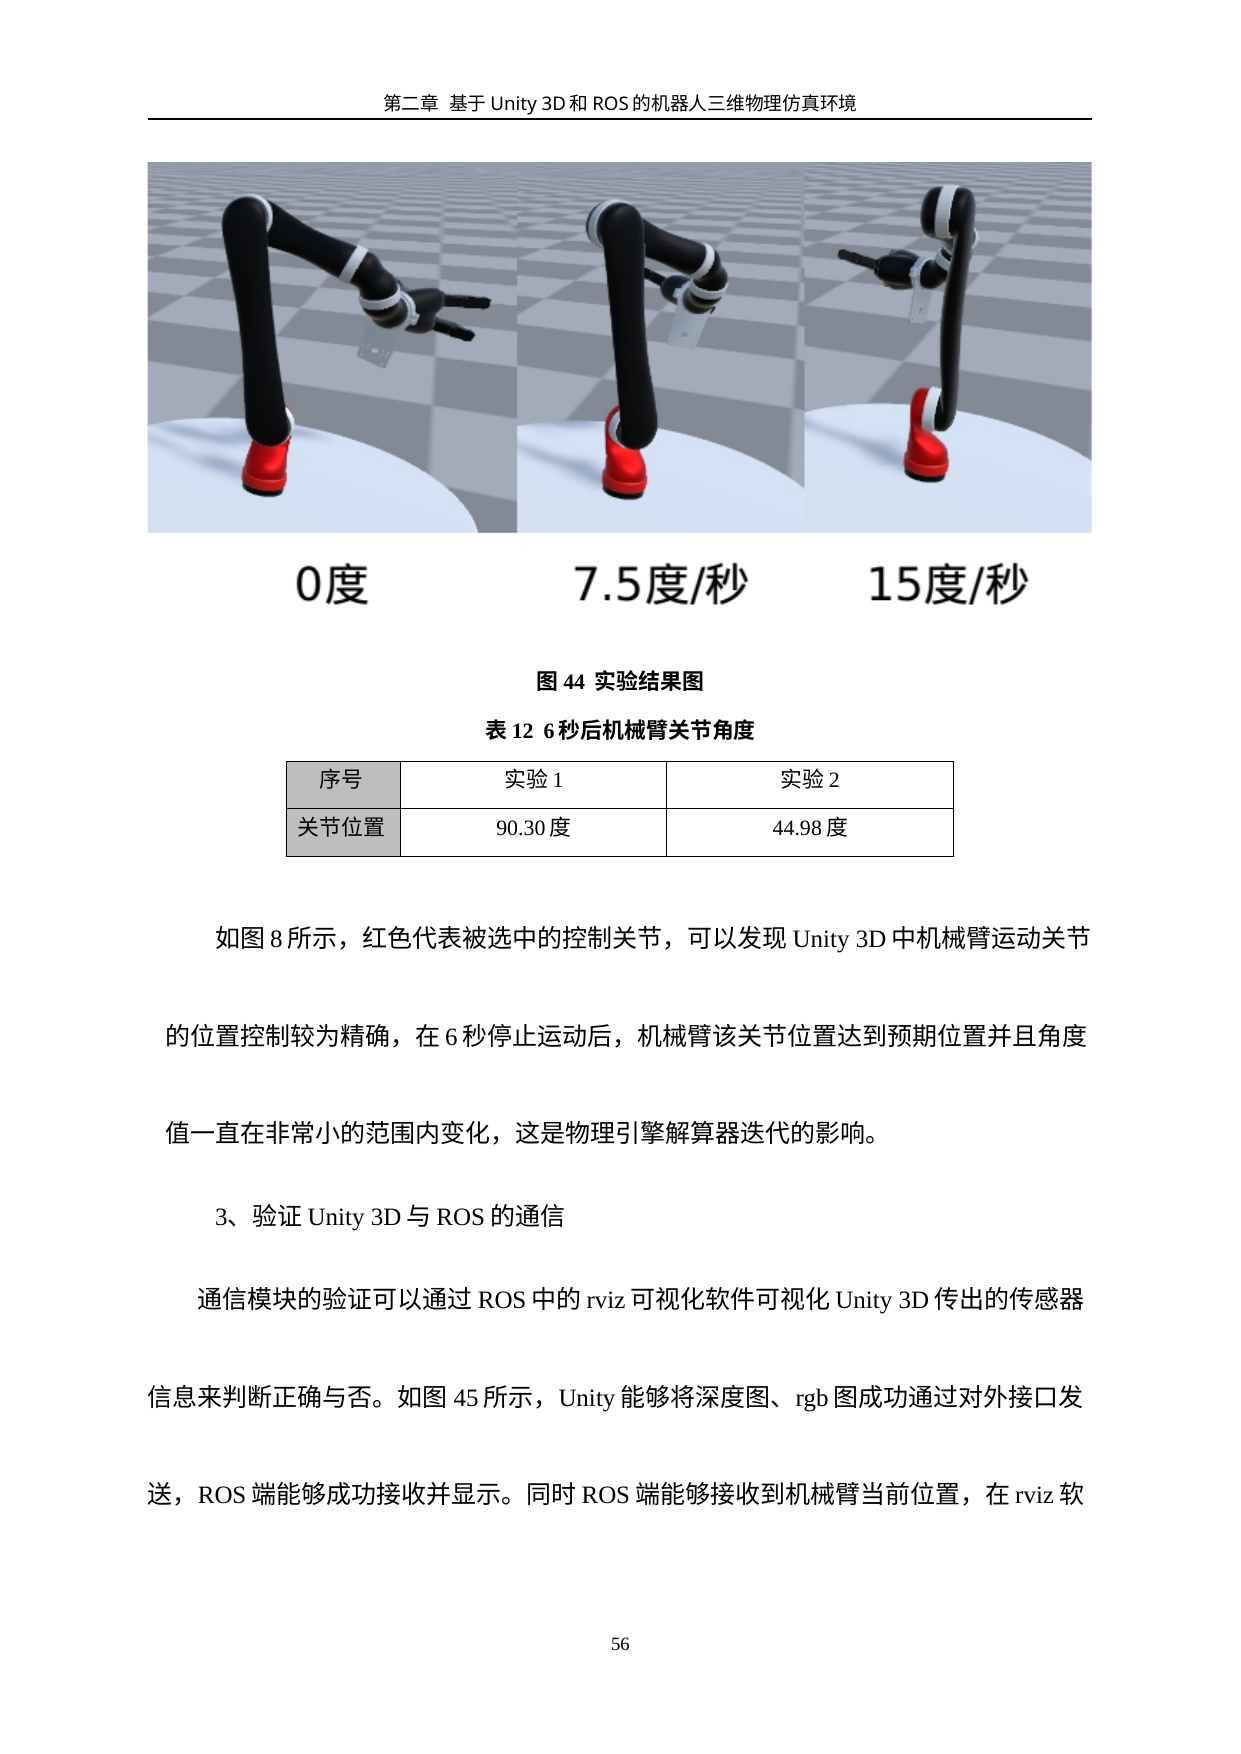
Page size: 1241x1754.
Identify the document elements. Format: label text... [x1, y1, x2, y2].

text 图 44 实验结果图 [148, 664, 1092, 696]
picture [147, 162, 1092, 619]
table_header 序号 [287, 762, 400, 808]
table_cell 44.98度 [667, 809, 953, 856]
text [148, 1265, 1092, 1525]
table_cell 90.30度 [401, 809, 666, 856]
text 3、验证Unity 3D与ROS的通信 [165, 1182, 1092, 1247]
table_cell 关节位置 [287, 809, 400, 856]
text 表 12 6秒后机械臂关节角度 [148, 712, 1092, 745]
text 如图8所示，红色代表被选中的控制关节，可以发现Unity 3D中机械臂运动关节的位置控制较为精确，在6秒停止运动后，机械臂该关节位置达到预期位置并且角度值一直在非常小的范围内变化，这是物理引擎解算器迭代的影响。 [165, 904, 1092, 1164]
table_header 实验2 [667, 762, 953, 808]
table_header 实验1 [401, 762, 666, 808]
